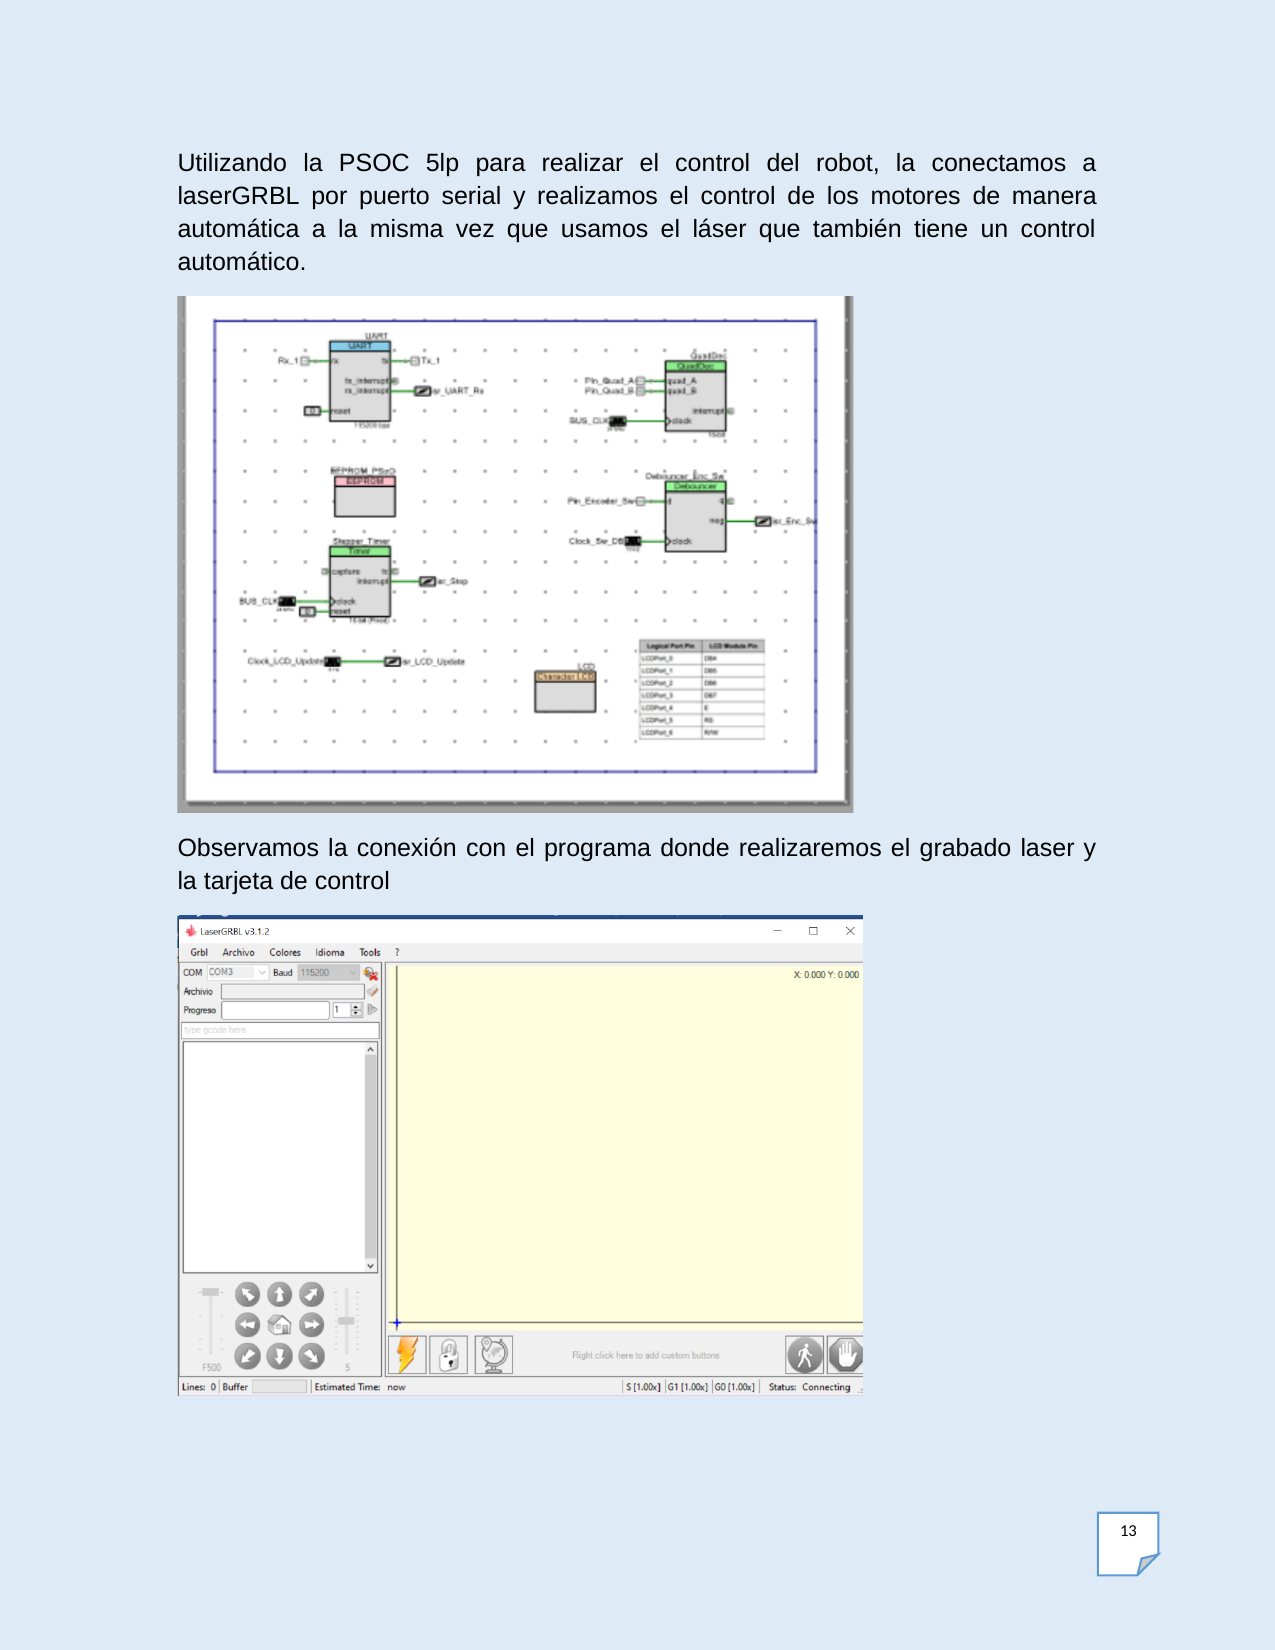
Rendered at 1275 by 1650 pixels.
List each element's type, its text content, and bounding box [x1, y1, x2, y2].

text Observamos la conexión con el programa donde realizaremos el grabado laser y la tarjeta de control [177, 833, 1098, 895]
picture [177, 915, 863, 1396]
picture [177, 296, 854, 813]
text Utilizando la PSOC 5lp para realizar el control del robot, la conectamos a laserGRBL por puerto serial y realizamos el control de los motores de manera automática a la misma vez que usamos el láser que también tiene un control automático. [177, 148, 1098, 275]
